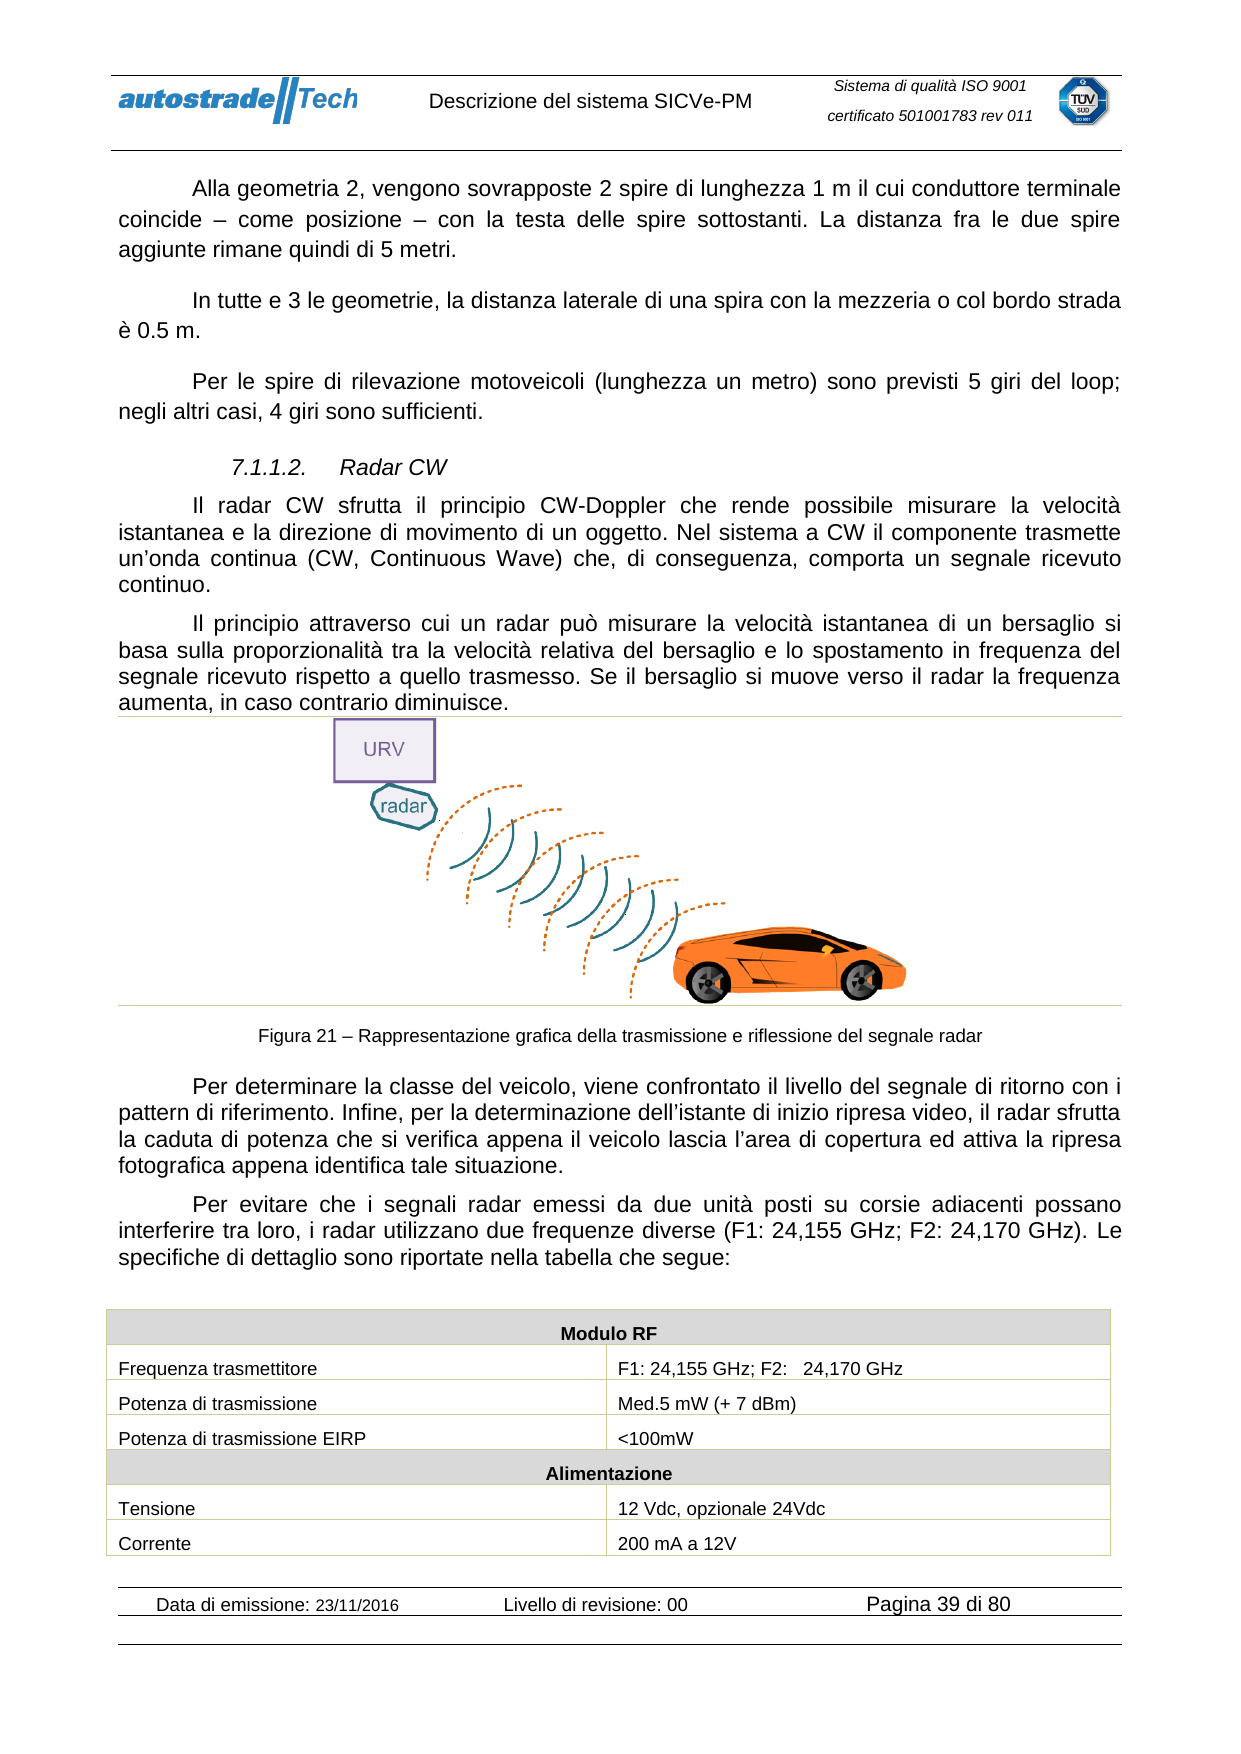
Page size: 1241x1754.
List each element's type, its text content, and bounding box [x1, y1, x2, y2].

table_cell 12 Vdc, opzionale 24Vdc [607, 1485, 1110, 1519]
text In tutte e 3 le geometrie, la distanza laterale di una spira con la mezzeria o col bordo strada è 0.5 m. [118, 287, 1122, 343]
table_cell F1: 24,155 GHz; F2: 24,170 GHz [607, 1345, 1110, 1379]
text Alla geometria 2, vengono sovrapposte 2 spire di lunghezza 1 m il cui conduttore terminale coincide – come posizione – con la testa delle spire sottostanti. La distanza fra le due spire aggiunte rimane quindi di 5 metri. [118, 175, 1122, 262]
table_cell Corrente [107, 1520, 606, 1554]
table_cell Potenza di trasmissione EIRP [107, 1415, 606, 1449]
text Figura 21 – Rappresentazione grafica della trasmissione e riflessione del segnale radar [177, 1019, 1063, 1048]
table_header Modulo RF [107, 1310, 1110, 1344]
text Il principio attraverso cui un radar può misurare la velocità istantanea di un bersaglio si basa sulla proporzionalità tra la velocità relativa del bersaglio e lo spostamento in frequenza del segnale ricevuto rispetto a quello trasmesso. Se il bersaglio si muove verso il radar la frequenza aumenta, in caso contrario diminuisce. [118, 610, 1122, 716]
picture [118, 77, 358, 124]
table_cell Med.5 mW (+ 7 dBm) [607, 1380, 1110, 1414]
table_cell <100mW [607, 1415, 1110, 1449]
text Per evitare che i segnali radar emessi da due unità posti su corsie adiacenti possano interferire tra loro, i radar utilizzano due frequenze diverse (F1: 24,155 GHz; F2: 24,170 GHz). Le specifiche di dettaglio sono riportate nella tabella che segue: [118, 1191, 1122, 1270]
picture [333, 718, 907, 1004]
picture [1055, 76, 1111, 126]
table_cell Frequenza trasmettitore [107, 1345, 606, 1379]
text Radar CW [231, 453, 1122, 480]
table_cell Potenza di trasmissione [107, 1380, 606, 1414]
table_cell 200 mA a 12V [607, 1520, 1110, 1554]
text Per determinare la classe del veicolo, viene confrontato il livello del segnale di ritorno con i pattern di riferimento. Infine, per la determinazione dell’istante di inizio ripresa video, il radar sfrutta la caduta di potenza che si verifica appena il veicolo lascia l’area di copertura ed attiva la ripresa fotografica appena identifica tale situazione. [118, 1073, 1122, 1178]
text Il radar CW sfrutta il principio CW-Doppler che rende possibile misurare la velocità istantanea e la direzione di movimento di un oggetto. Nel sistema a CW il componente trasmette un’onda continua (CW, Continuous Wave) che, di conseguenza, comporta un segnale ricevuto continuo. [118, 492, 1122, 598]
text Per le spire di rilevazione motoveicoli (lunghezza un metro) sono previsti 5 giri del loop; negli altri casi, 4 giri sono sufficienti. [118, 368, 1122, 424]
table_cell Tensione [107, 1485, 606, 1519]
table_cell Alimentazione [107, 1450, 1110, 1484]
